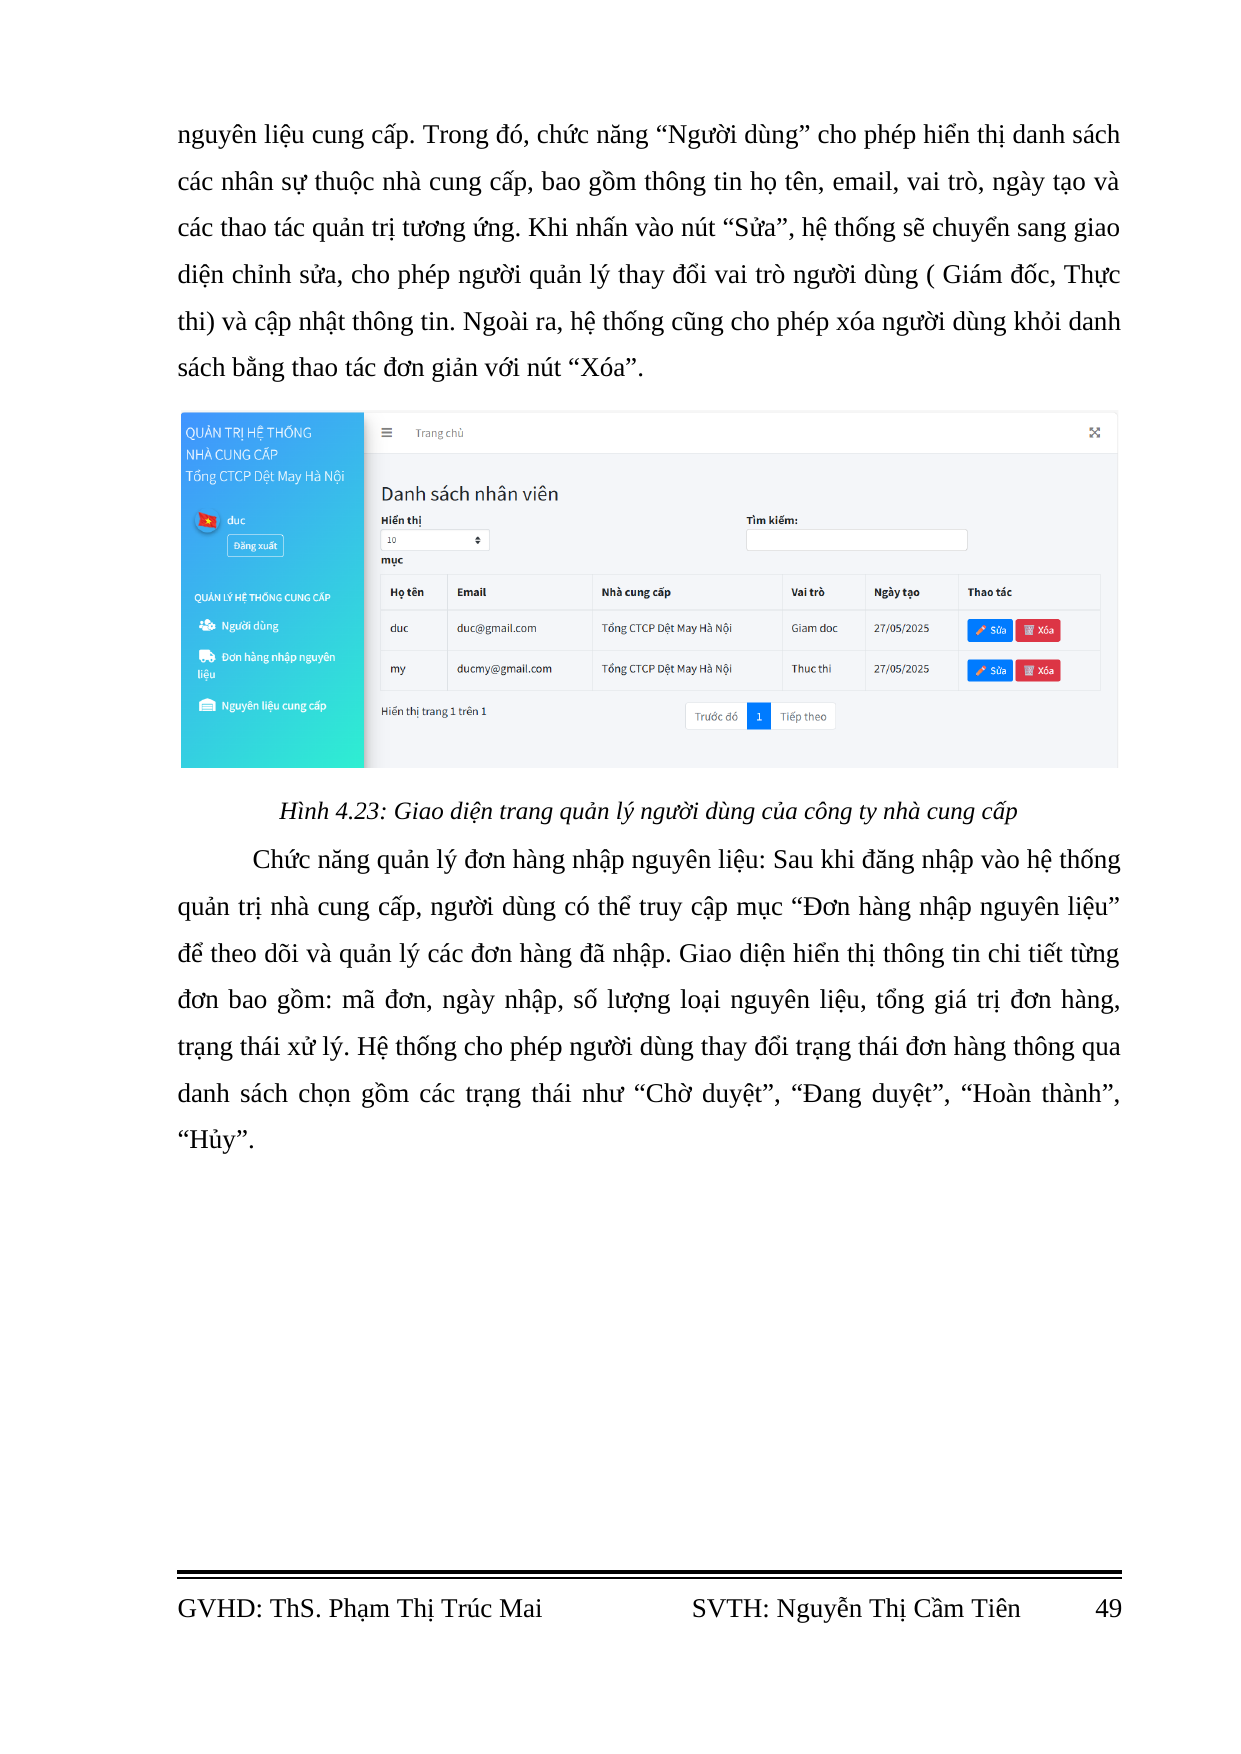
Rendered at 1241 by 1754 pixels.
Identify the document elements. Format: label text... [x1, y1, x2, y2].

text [177, 118, 1122, 383]
text Chức năng quản lý đơn hàng nhập nguyên liệu: Sau khi đăng nhập vào hệ thống quản trị nhà cung cấp, người dùng có thể truy cập mục “Đơn hàng nhập nguyên liệu” để theo dõi và quản lý các đơn hàng đã nhập. Giao diện hiển thị thông tin chi tiết từng đơn bao gồm: mã đơn, ngày nhập, số lượng loại nguyên liệu, tổng giá trị đơn hàng, trạng thái xử lý. Hệ thống cho phép người dùng thay đổi trạng thái đơn hàng thông qua danh sách chọn gồm các trạng thái như “Chờ duyệt”, “Đang duyệt”, “Hoàn thành”, “Hủy”. [177, 843, 1122, 1155]
picture [181, 410, 1119, 768]
text Hình 4.23: Giao diện trang quản lý người dùng của công ty nhà cung cấp [177, 796, 1122, 824]
